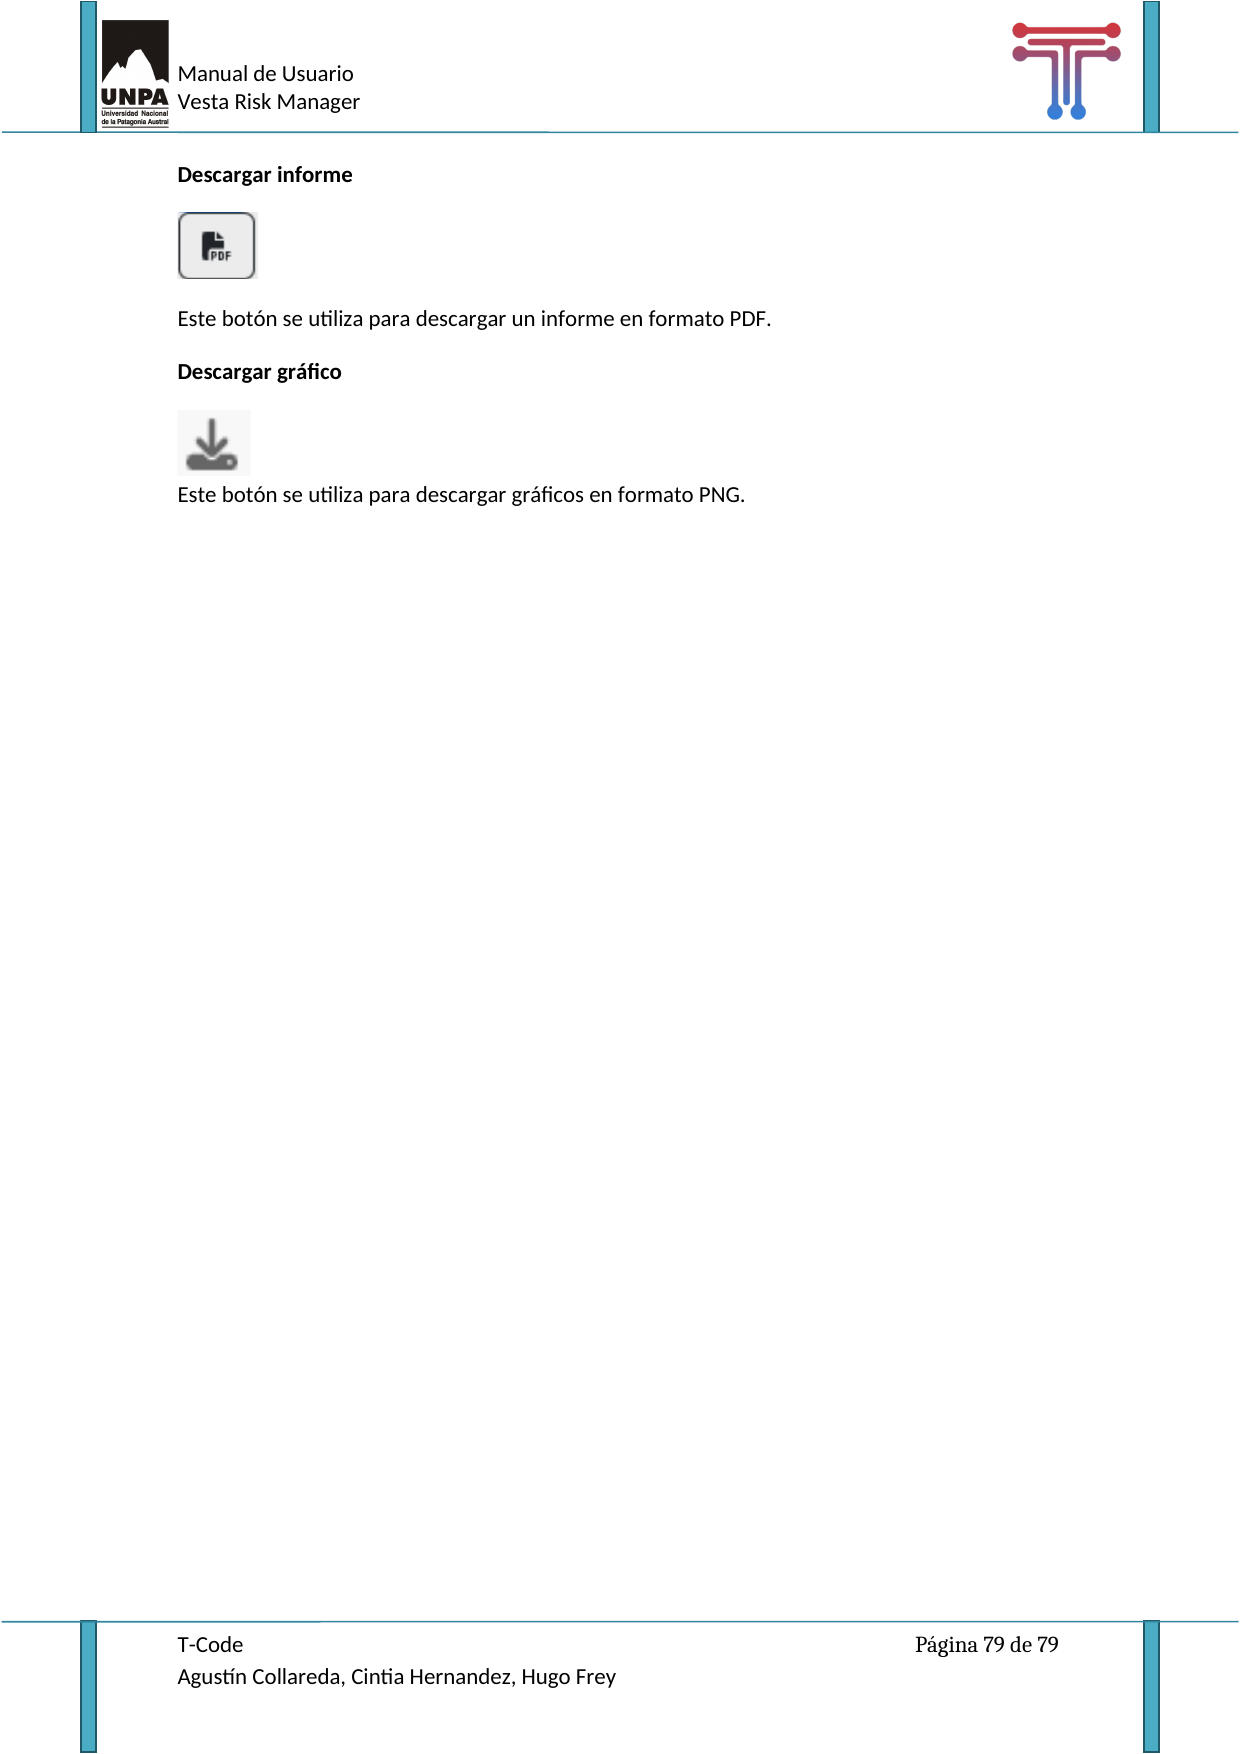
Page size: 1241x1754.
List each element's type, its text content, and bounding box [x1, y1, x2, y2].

text Descargar informe [177, 160, 1063, 188]
text Descargar gráfico [177, 357, 1063, 385]
picture [100, 18, 170, 129]
picture [177, 212, 259, 279]
picture [1012, 19, 1122, 122]
picture [177, 410, 251, 476]
text Este botón se utiliza para descargar un informe en formato PDF. [177, 304, 1063, 332]
text Este botón se utiliza para descargar gráficos en formato PNG. [177, 480, 1063, 508]
